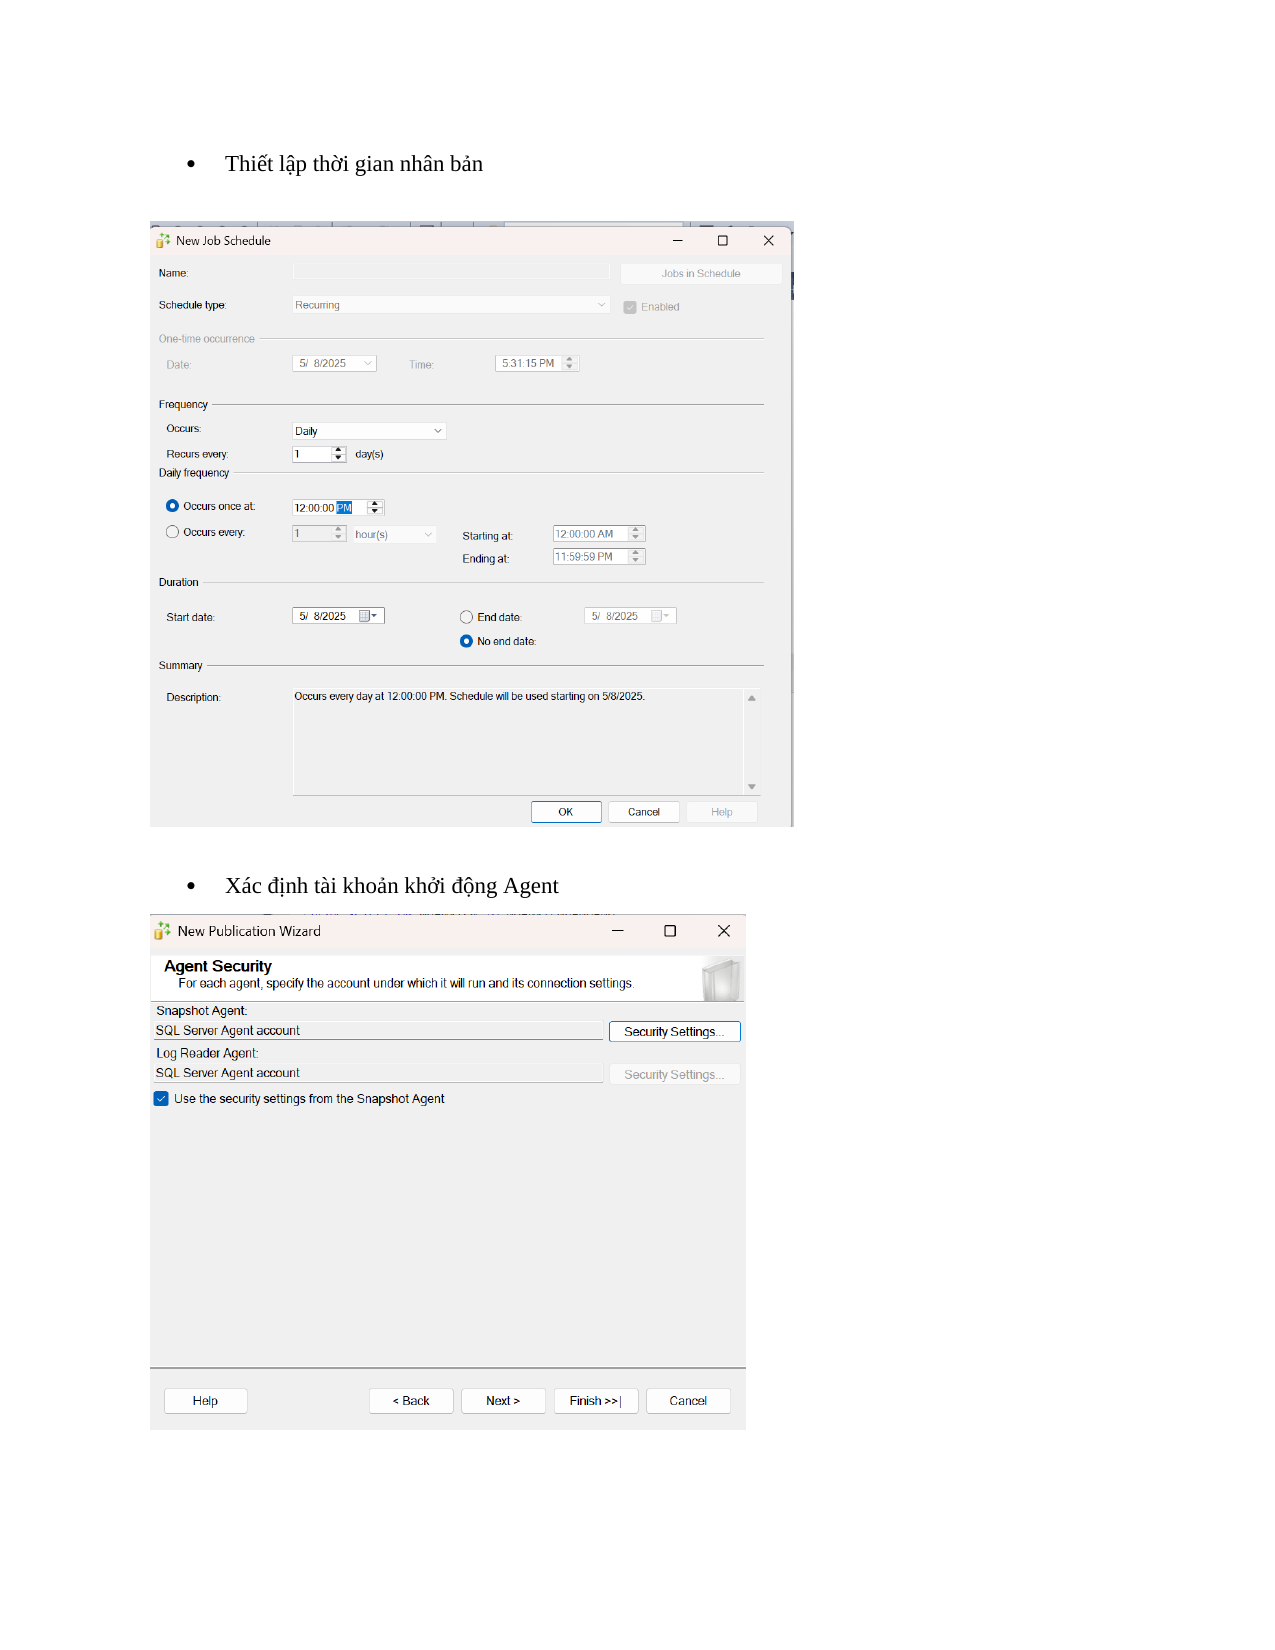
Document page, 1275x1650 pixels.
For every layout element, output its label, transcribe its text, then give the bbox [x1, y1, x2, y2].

list Xác định tài khoản khởi động Agent [187, 872, 1125, 898]
picture [150, 221, 794, 827]
list Thiết lập thời gian nhân bản [187, 150, 1125, 176]
picture [150, 914, 746, 1430]
